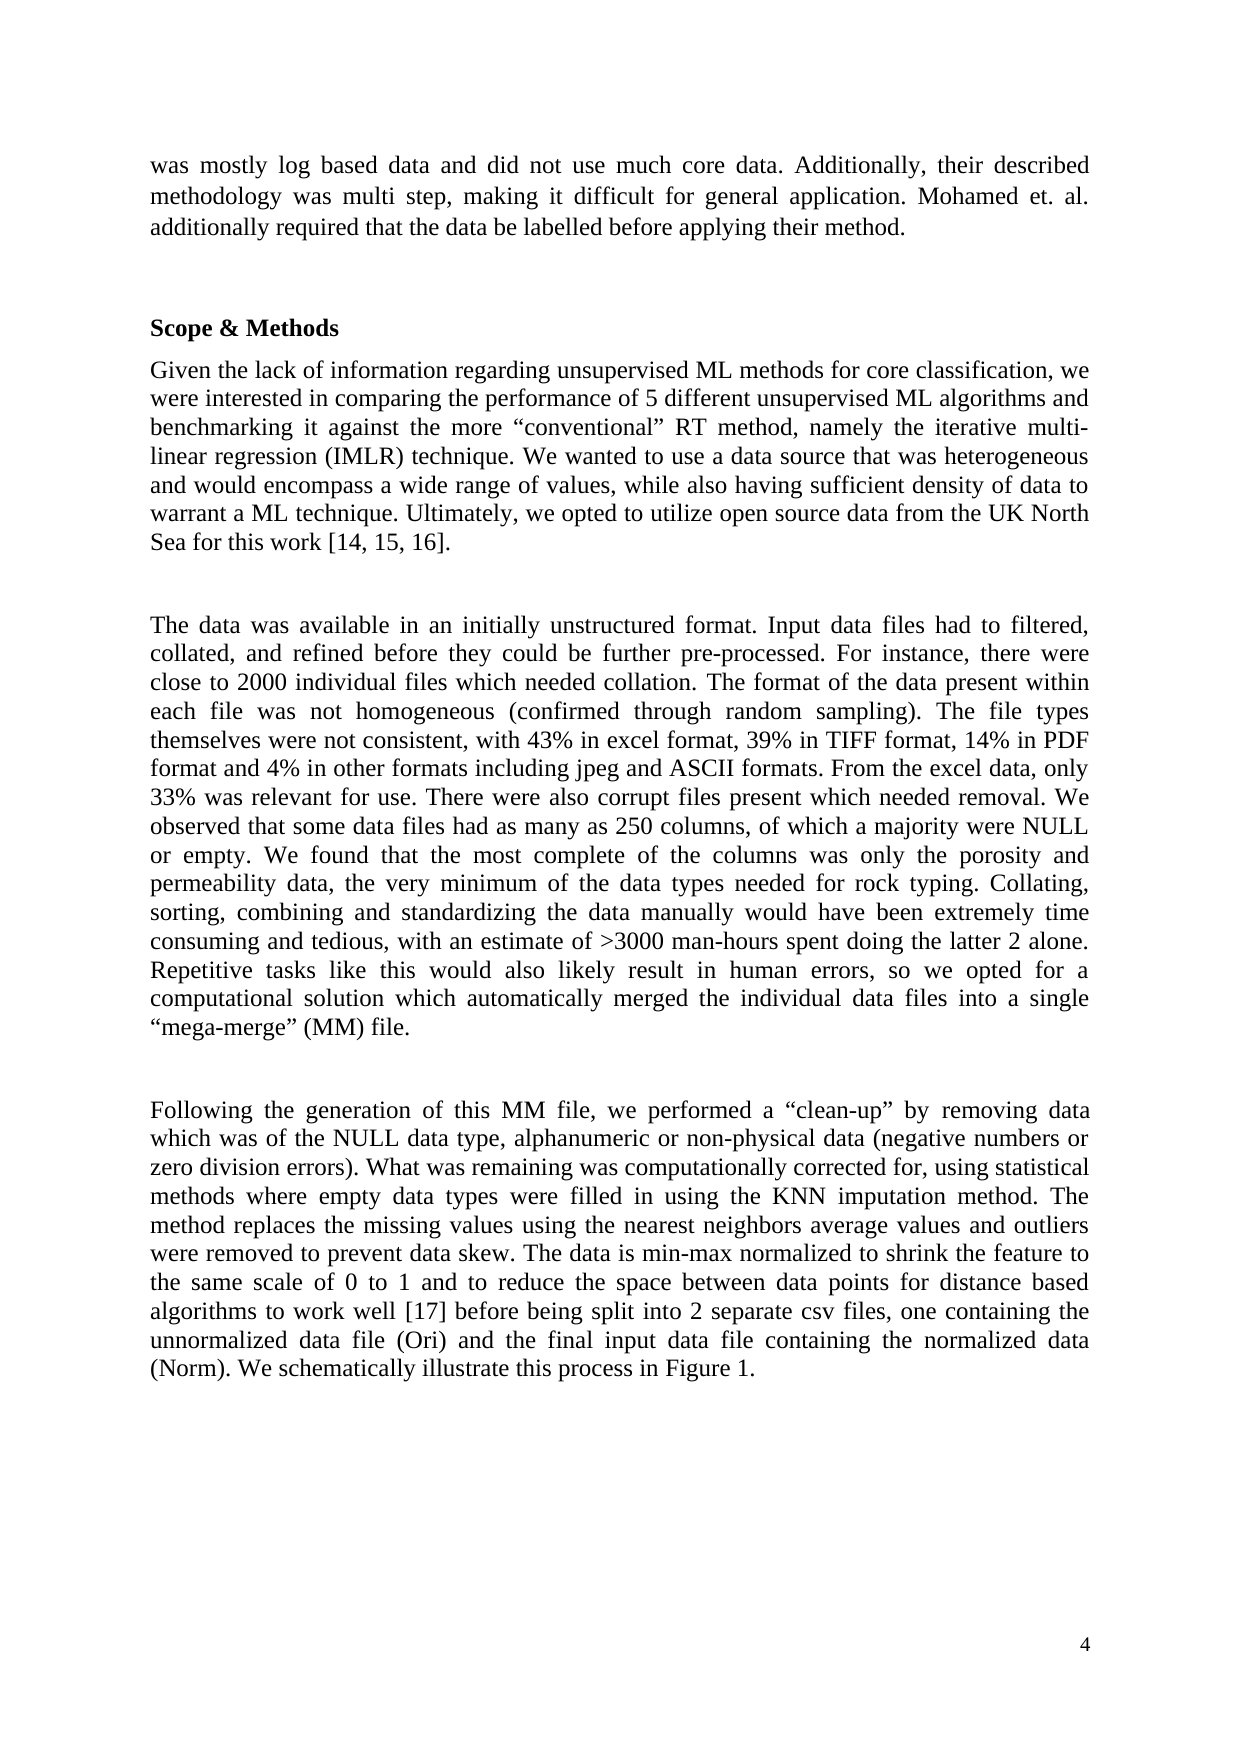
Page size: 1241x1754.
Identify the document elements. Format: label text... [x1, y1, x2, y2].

subtitle Scope & Methods [150, 313, 1090, 342]
text The data was available in an initially unstructured format. Input data files had to filtered, collated, and refined before they could be further pre-processed. For instance, there were close to 2000 individual files which needed collation. The format of the data present within each file was not homogeneous (confirmed through random sampling). The file types themselves were not consistent, with 43% in excel format, 39% in TIFF format, 14% in PDF format and 4% in other formats including jpeg and ASCII formats. From the excel data, only 33% was relevant for use. There were also corrupt files present which needed removal. We observed that some data files had as many as 250 columns, of which a majority were NULL or empty. We found that the most complete of the columns was only the porosity and permeability data, the very minimum of the data types needed for rock typing. Collating, sorting, combining and standardizing the data manually would have been extremely time consuming and tedious, with an estimate of >3000 man-hours spent doing the latter 2 alone. Repetitive tasks like this would also likely result in human errors, so we opted for a computational solution which automatically merged the individual data files into a single “mega-merge” (MM) file. [150, 610, 1090, 1041]
text Following the generation of this MM file, we performed a “clean-up” by removing data which was of the NULL data type, alphanumeric or non-physical data (negative numbers or zero division errors). What was remaining was computationally corrected for, using statistical methods where empty data types were filled in using the KNN imputation method. The method replaces the missing values using the nearest neighbors average values and outliers were removed to prevent data skew. The data is min-max normalized to shrink the feature to the same scale of 0 to 1 and to reduce the space between data points for distance based algorithms to work well before being split into 2 separate csv files, one containing the unnormalized data file (Ori) and the final input data file containing the normalized data (Norm). We schematically illustrate this process in Figure 1. [150, 1095, 1090, 1382]
text Given the lack of information regarding unsupervised ML methods for core classification, we were interested in comparing the performance of 5 different unsupervised ML algorithms and benchmarking it against the more “conventional” RT method, namely the iterative multi-linear regression (IMLR) technique. We wanted to use a data source that was heterogeneous and would encompass a wide range of values, while also having sufficient density of data to warrant a ML technique. Ultimately, we opted to utilize open source data from the UK North Sea for this work . [150, 355, 1090, 556]
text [150, 150, 1090, 241]
